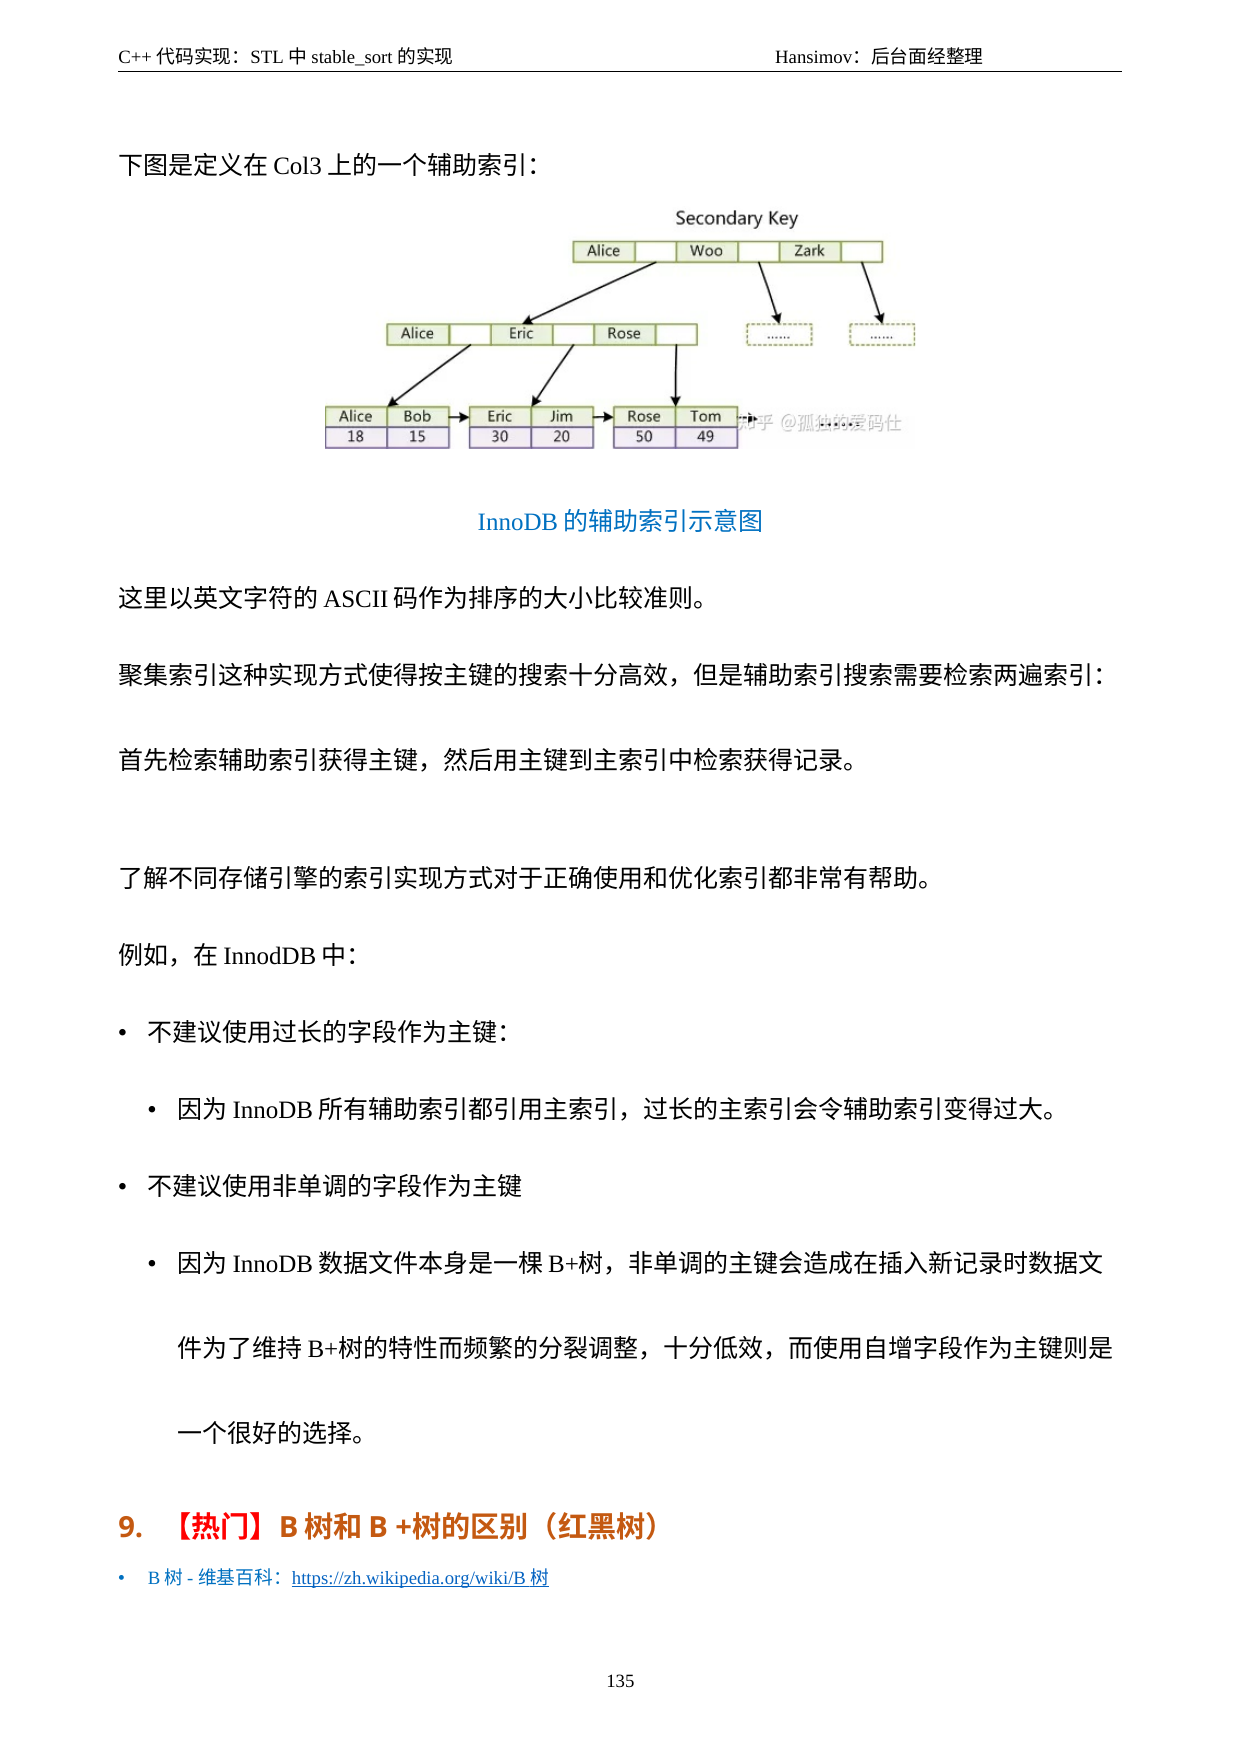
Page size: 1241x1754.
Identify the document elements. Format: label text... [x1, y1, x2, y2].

text 了解不同存储引擎的索引实现方式对于正确使用和优化索引都非常有帮助。 [118, 843, 1122, 911]
text InnoDB的辅助索引示意图 [118, 486, 1122, 554]
text 下图是定义在Col3上的一个辅助索引： [118, 130, 1122, 198]
text 不建议使用非单调的字段作为主键 [118, 1151, 1122, 1218]
subtitle 【热门】B树和B +树的区别（红黑树） [118, 1491, 1097, 1559]
text 不建议使用过长的字段作为主键： [118, 997, 1122, 1064]
text 例如，在InnodDB中： [118, 920, 1122, 988]
text 这里以英文字符的ASCII码作为排序的大小比较准则。 [118, 563, 1122, 631]
picture [325, 206, 916, 449]
text 因为InnoDB所有辅助索引都引用主索引，过长的主索引会令辅助索引变得过大。 [148, 1074, 1122, 1142]
text 因为InnoDB数据文件本身是一棵B+树，非单调的主键会造成在插入新记录时数据文件为了维持B+树的特性而频繁的分裂调整，十分低效，而使用自增字段作为主键则是一个很好的选择。 [148, 1228, 1122, 1465]
text B树 - 维基百科：https://zh.wikipedia.org/wiki/B树 [118, 1559, 1122, 1593]
text 聚集索引这种实现方式使得按主键的搜索十分高效，但是辅助索引搜索需要检索两遍索引：首先检索辅助索引获得主键，然后用主键到主索引中检索获得记录。 [118, 640, 1122, 792]
